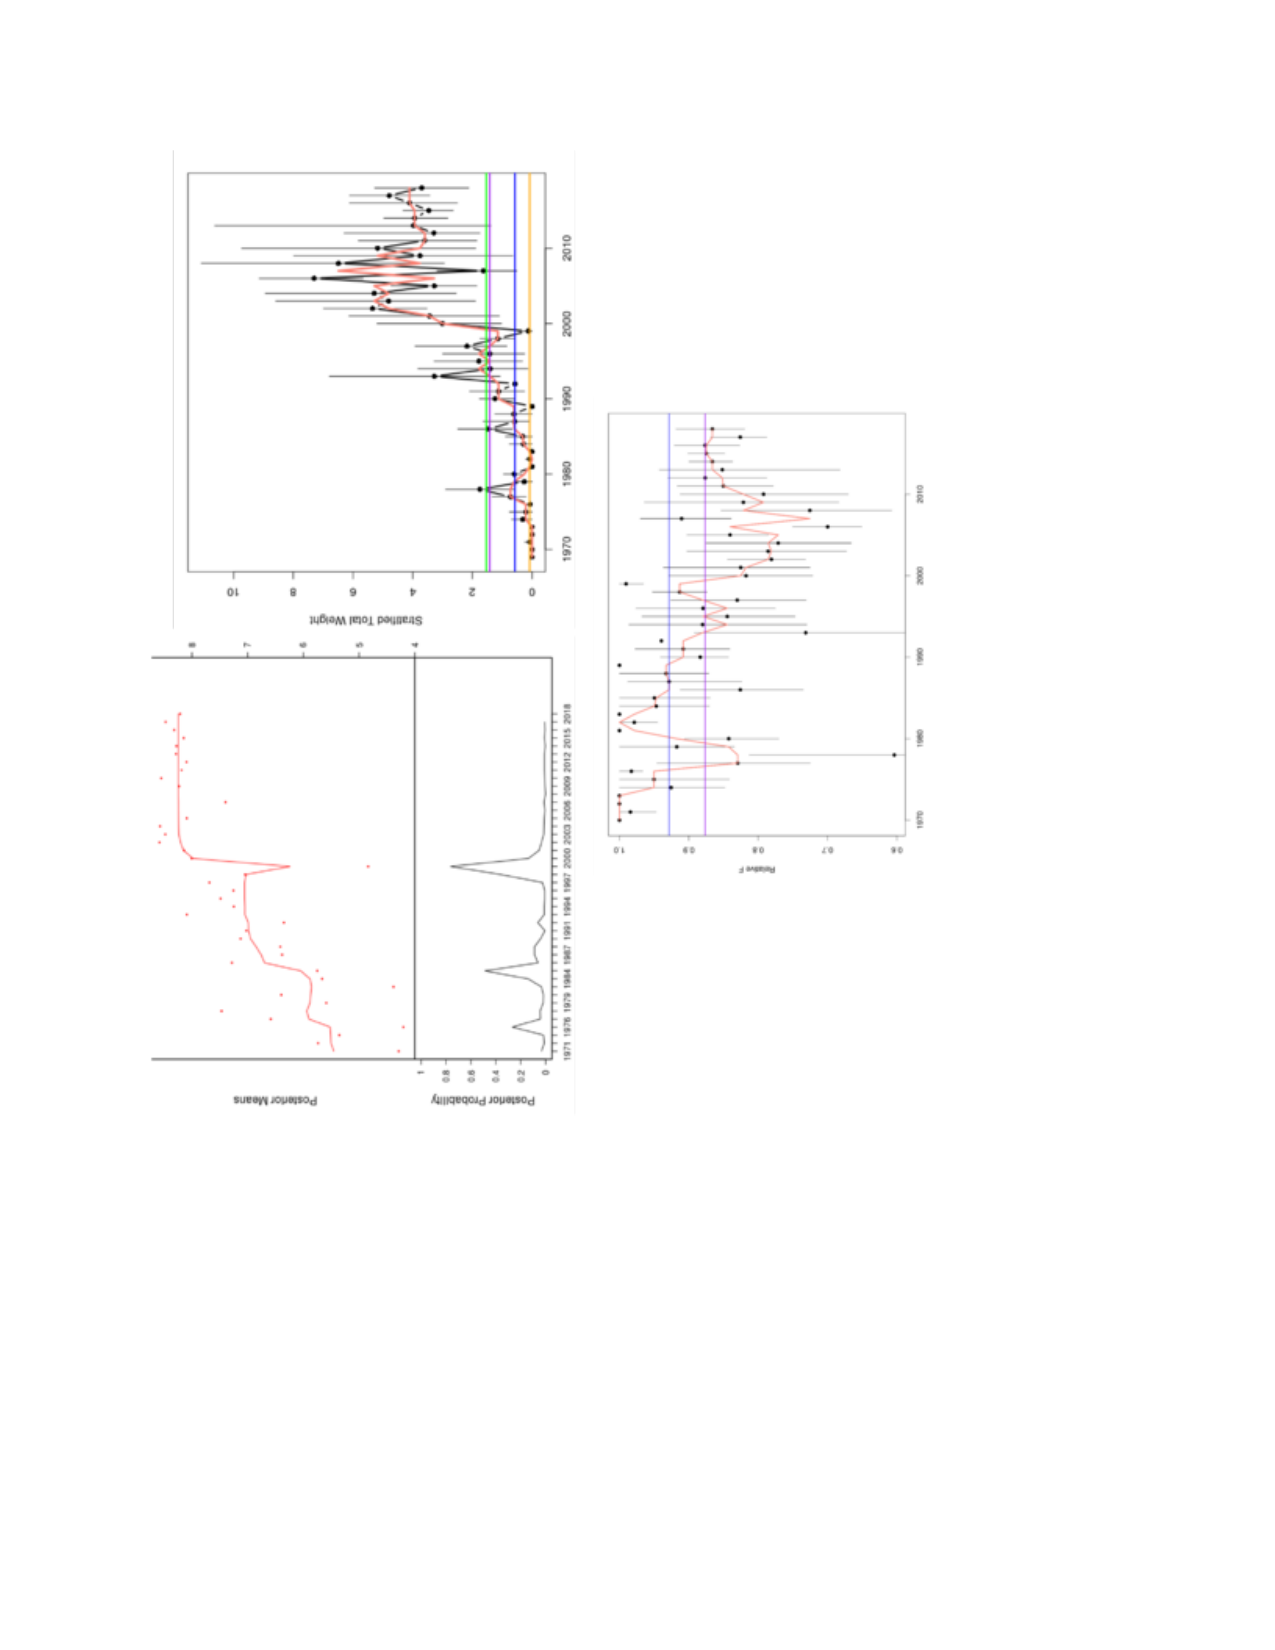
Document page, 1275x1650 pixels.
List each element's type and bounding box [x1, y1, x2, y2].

picture [150, 150, 930, 1116]
